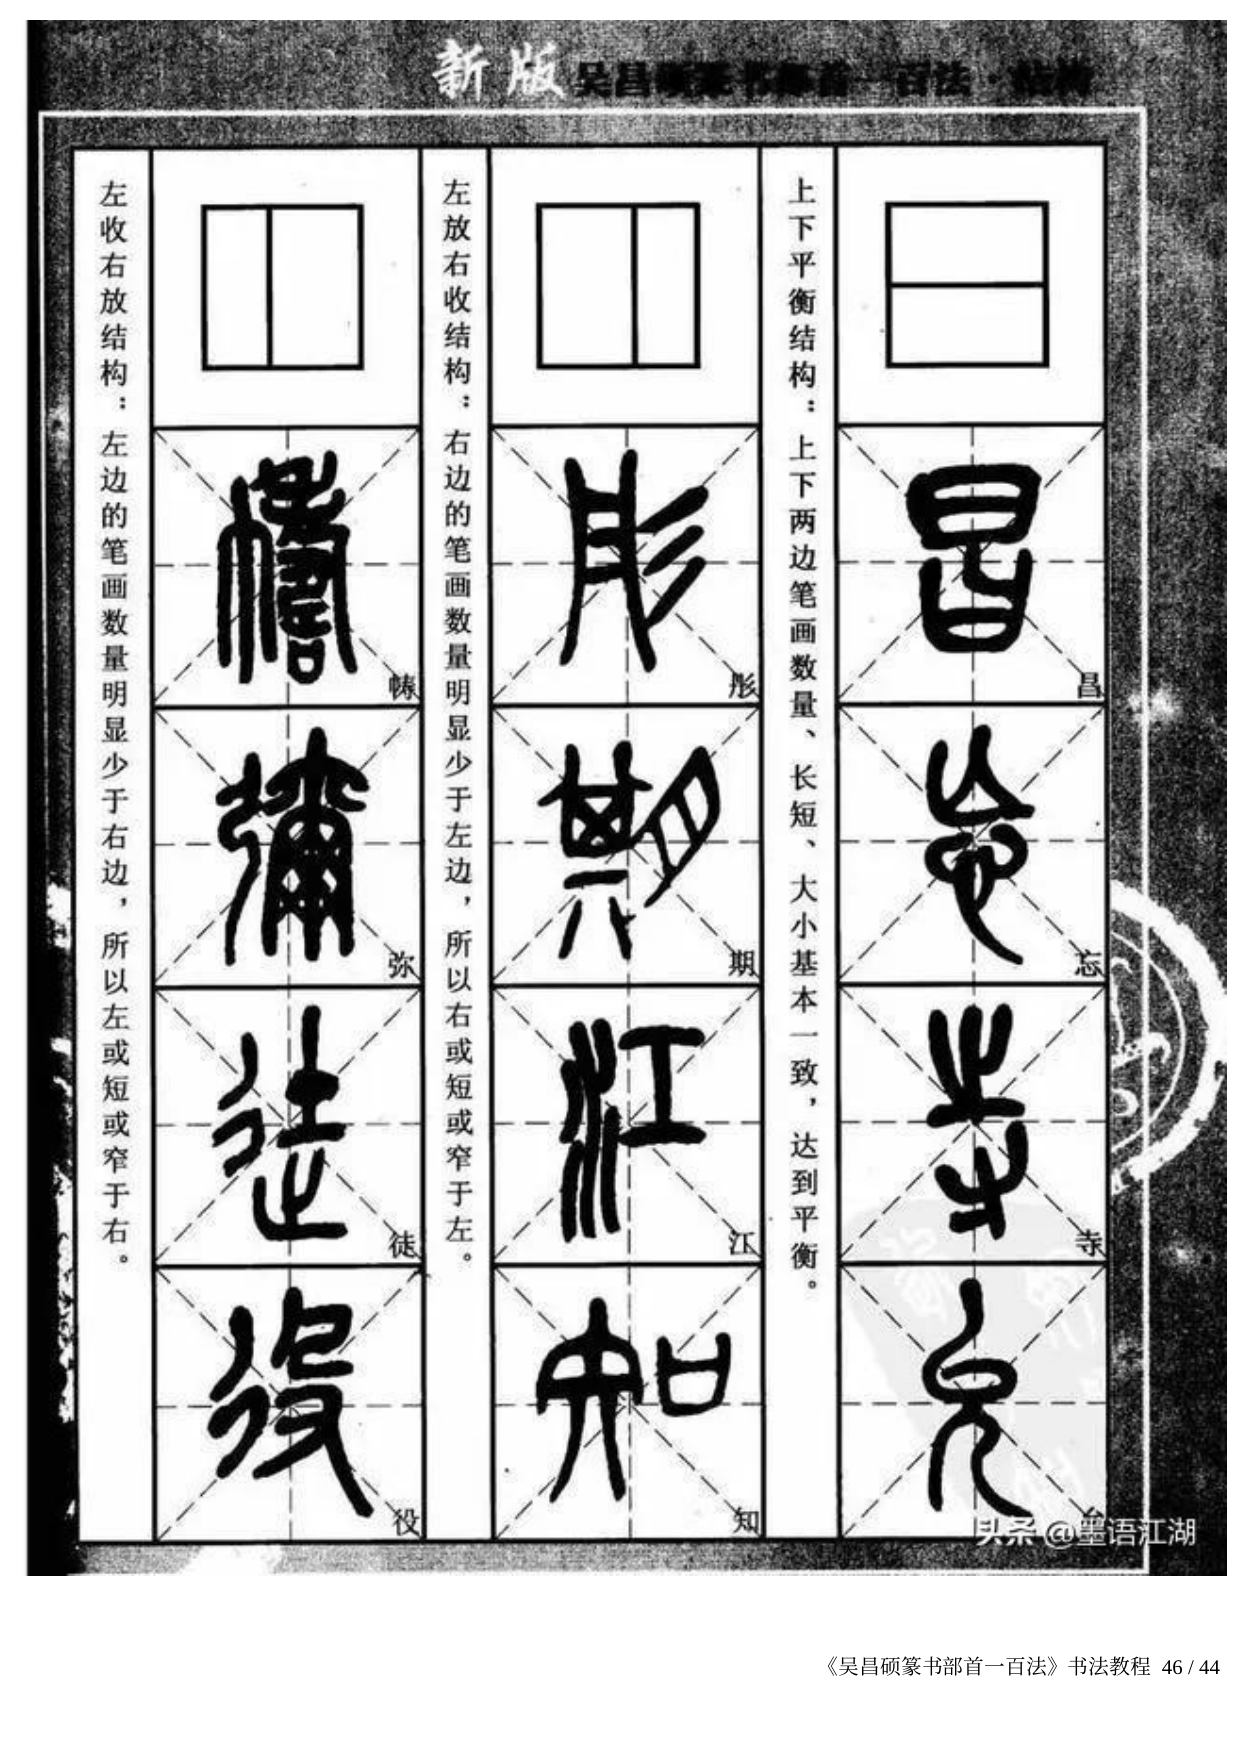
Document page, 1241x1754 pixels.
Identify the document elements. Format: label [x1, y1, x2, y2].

picture [20, 20, 1227, 1576]
